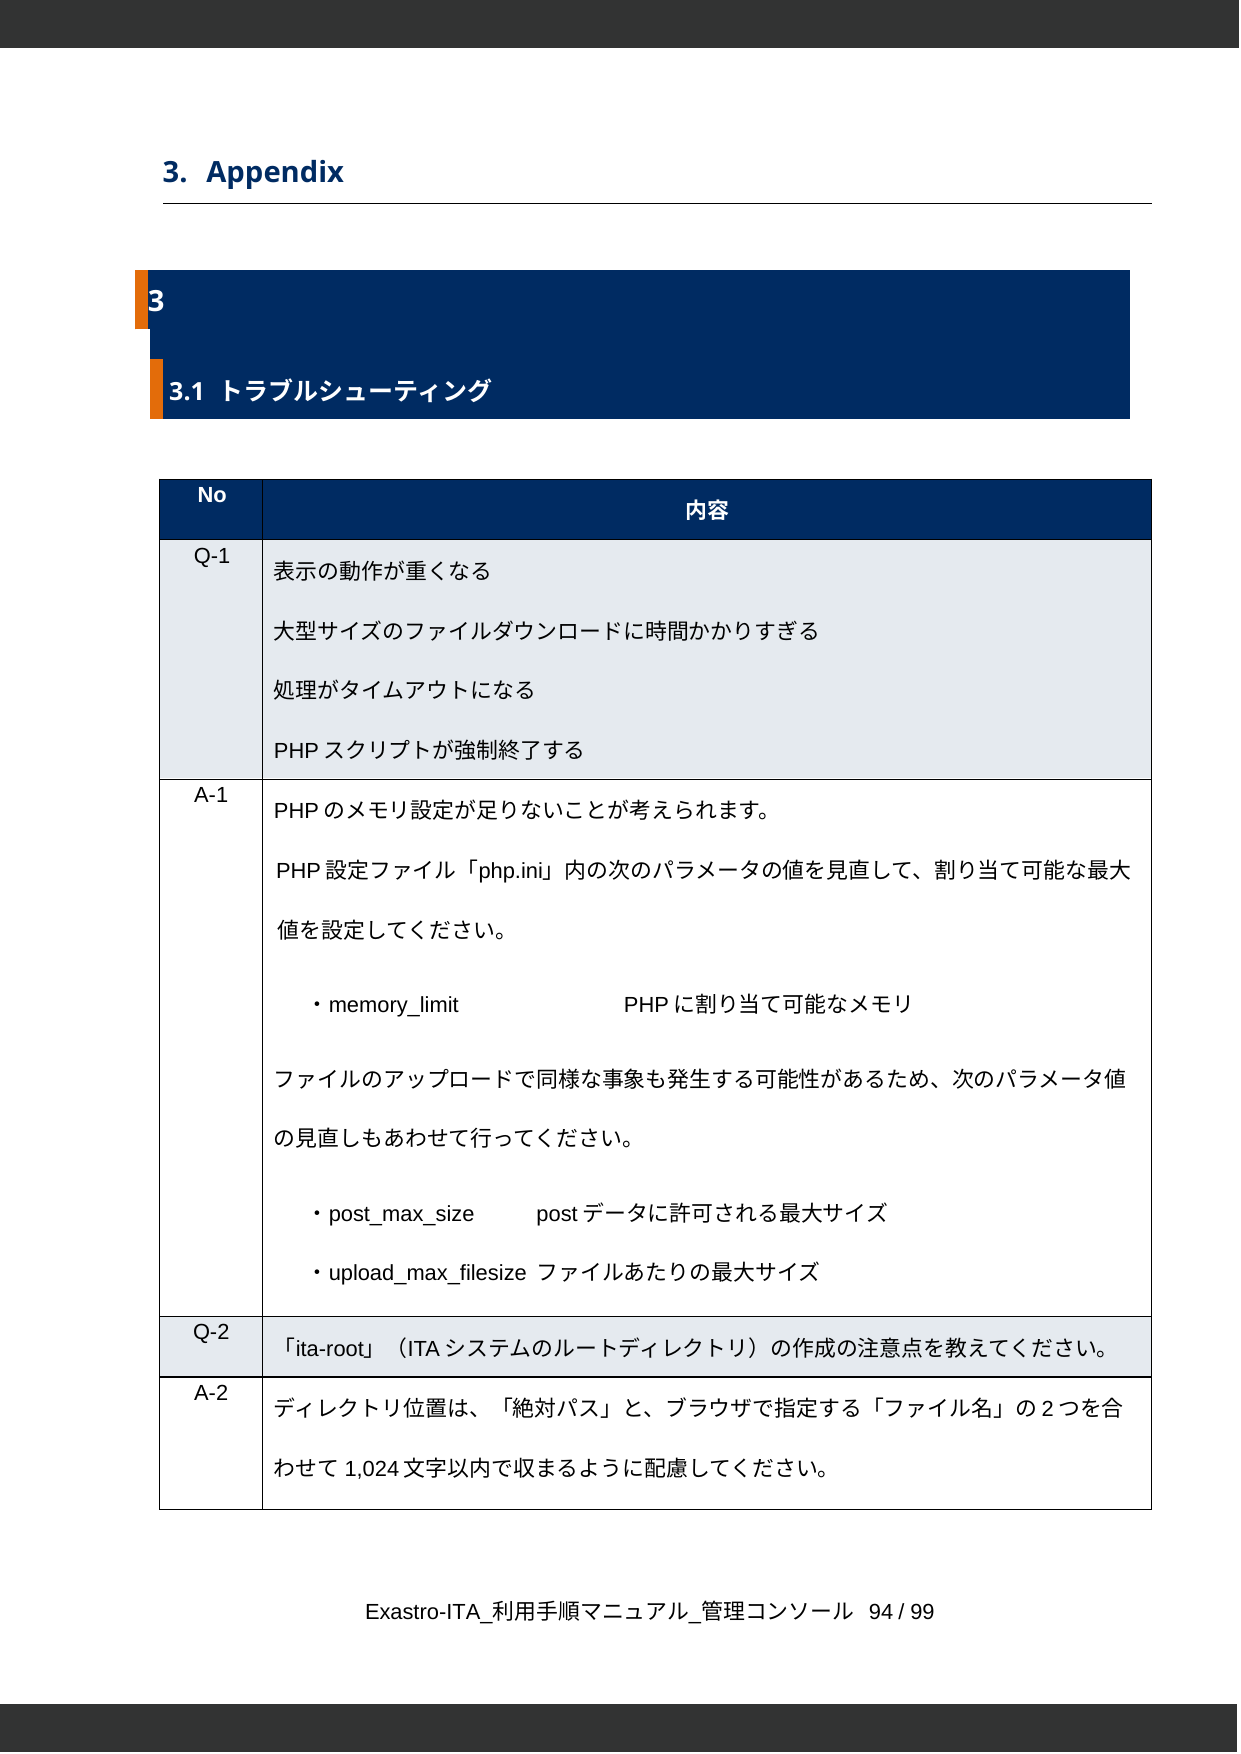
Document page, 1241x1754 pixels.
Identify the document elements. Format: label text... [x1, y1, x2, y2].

table_cell 表示の動作が重くなる 大型サイズのファイルダウンロードに時間かかりすぎる 処理がタイムアウトになる PHPスクリプトが強制終了する [263, 540, 1151, 778]
table_header No [160, 480, 262, 539]
table_cell PHPのメモリ設定が足りないことが考えられます。 PHP設定ファイル「php.ini」内の次のパラメータの値を見直して、割り当て可能な最大値を設定してください。 ・memory_limit PHPに割り当て可能なメモリ ファイルのアップロードで同様な事象も発生する可能性があるため、次のパラメータ値の見直しもあわせて行ってください。 ・post_max_size postデータに許可される最大サイズ ・upload_max_filesize ファイルあたりの最大サイズ [263, 780, 1151, 1316]
table_header 内容 [263, 480, 1151, 539]
table_cell Q-2 [160, 1317, 262, 1376]
table_cell A-1 [160, 780, 262, 1316]
subtitle トラブルシューティング [163, 359, 1130, 419]
picture [0, 0, 1239, 48]
table_cell A-2 [160, 1378, 262, 1508]
table_cell Q-1 [160, 540, 262, 778]
subtitle Appendix [162, 142, 1152, 204]
table_cell 「ita-root」（ITAシステムのルートディレクトリ）の作成の注意点を教えてください。 [263, 1317, 1151, 1376]
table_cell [263, 1378, 1151, 1508]
picture [0, 1704, 1237, 1752]
